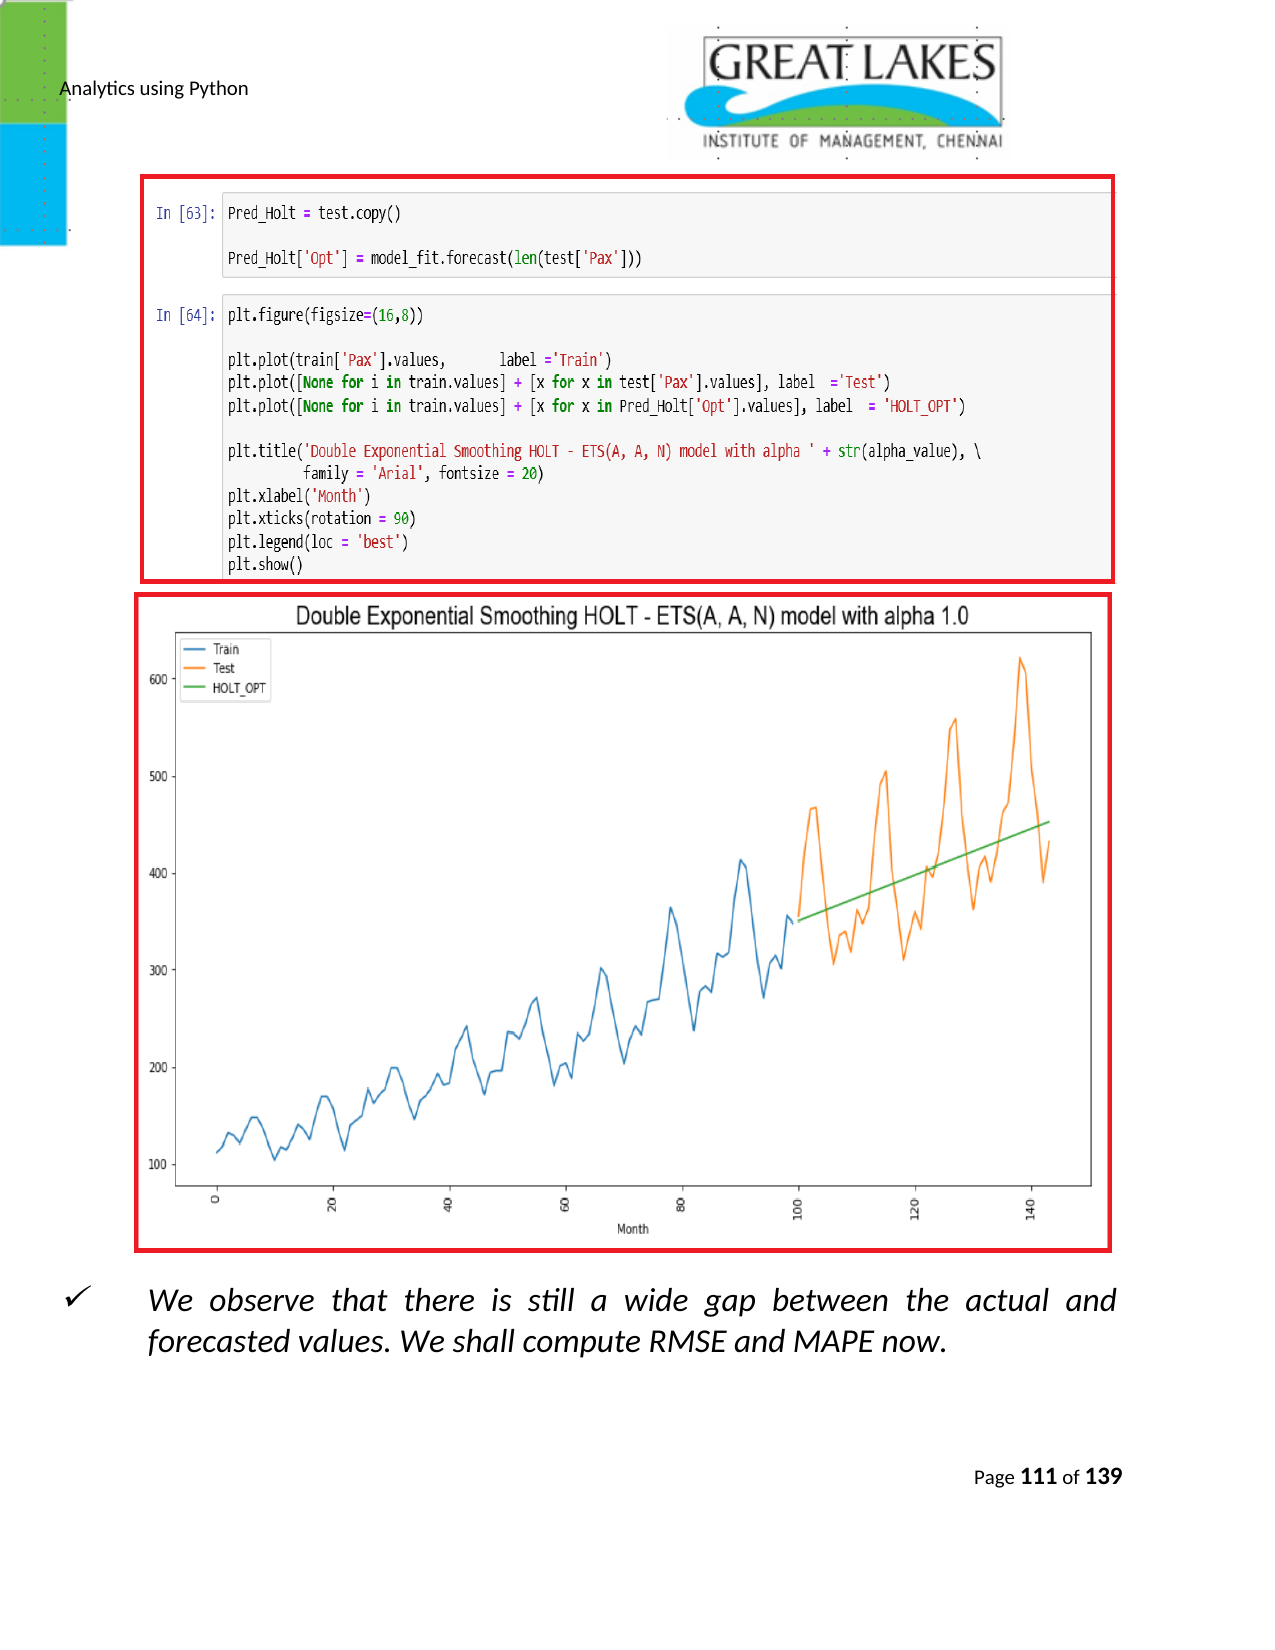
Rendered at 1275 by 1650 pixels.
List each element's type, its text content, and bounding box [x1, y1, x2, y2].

picture [134, 172, 1118, 588]
picture [666, 25, 1011, 161]
list We observe that there is still a wide gap between the actual and forecasted values. We shall compute RMSE and MAPE now. [59, 1279, 1122, 1361]
picture [134, 591, 1117, 1255]
picture [0, 0, 74, 250]
